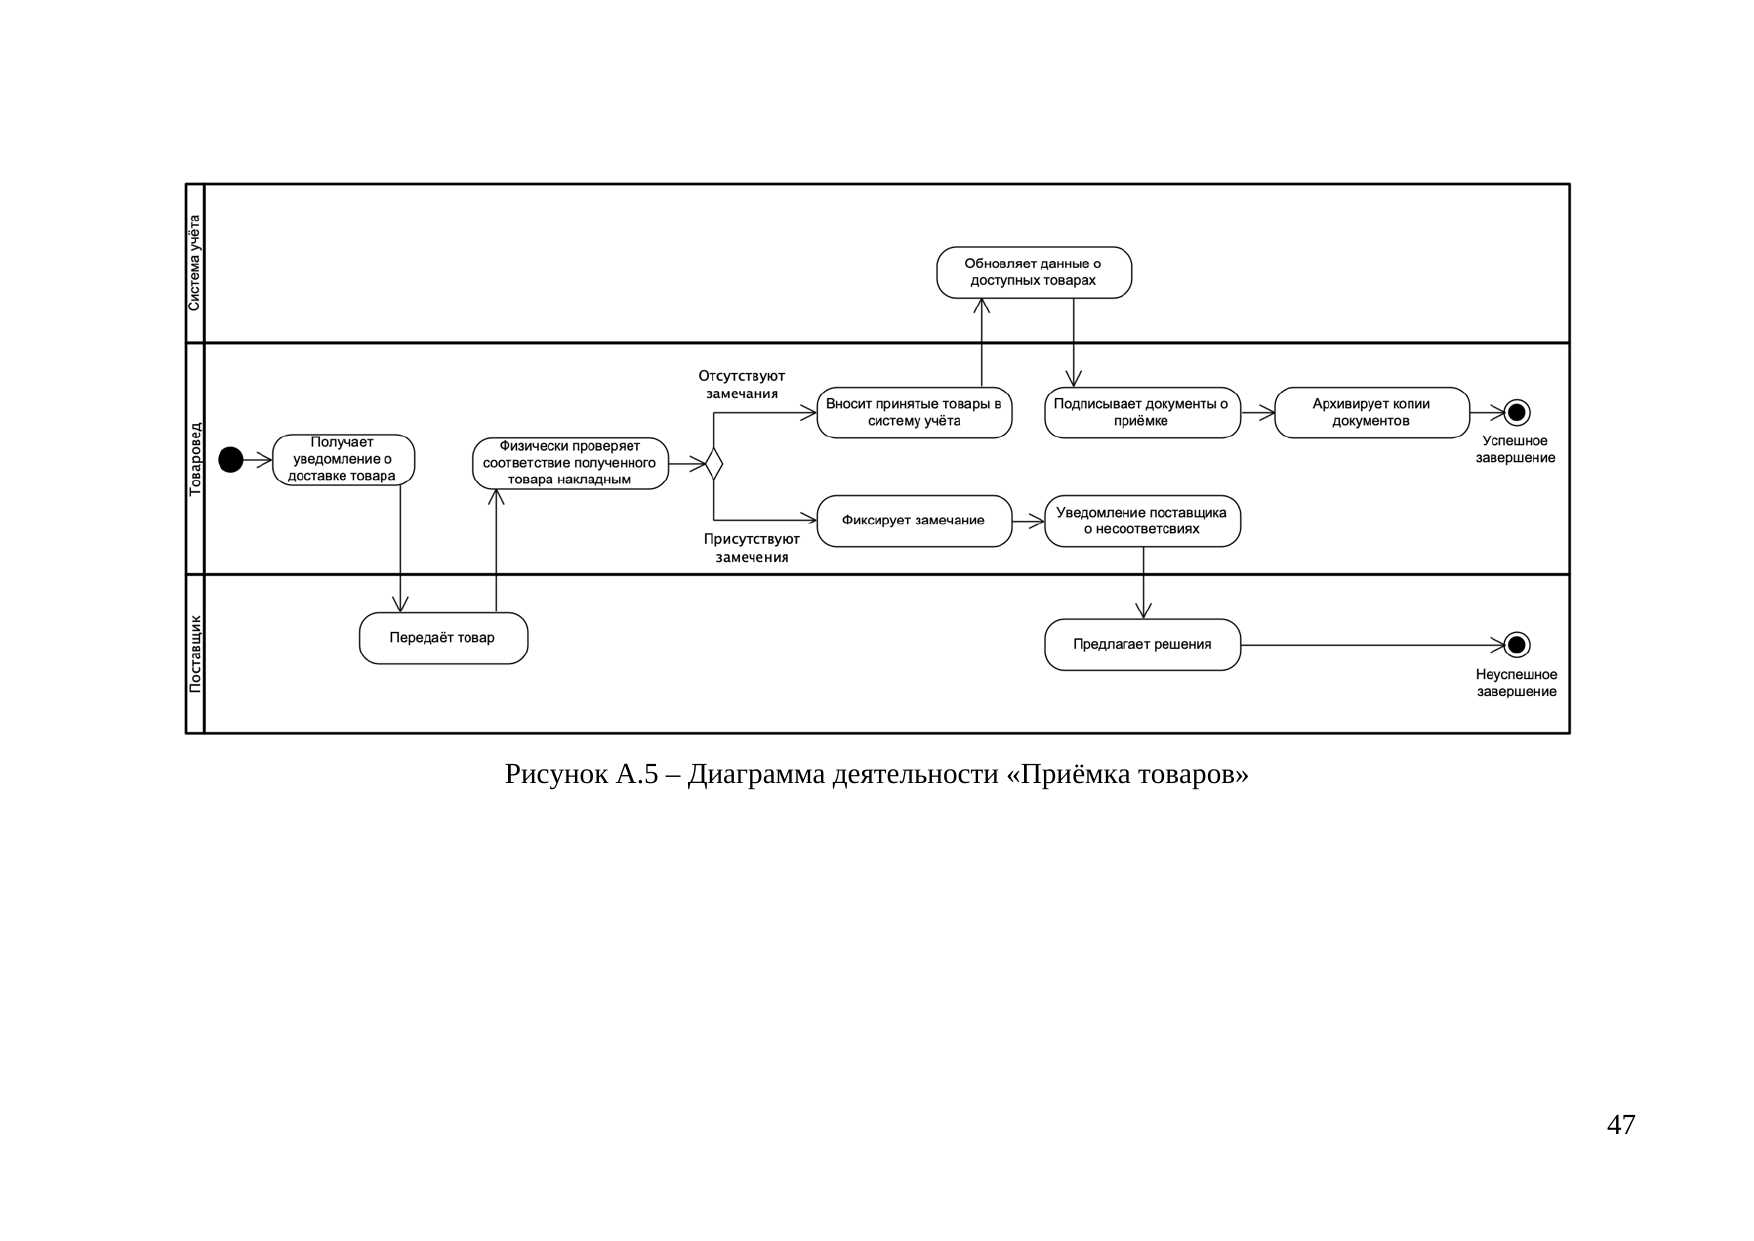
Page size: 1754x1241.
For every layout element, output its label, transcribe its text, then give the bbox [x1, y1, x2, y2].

text Рисунок А.5 – Диаграмма деятельности «Приёмка товаров» [118, 756, 1636, 790]
picture [179, 177, 1575, 740]
